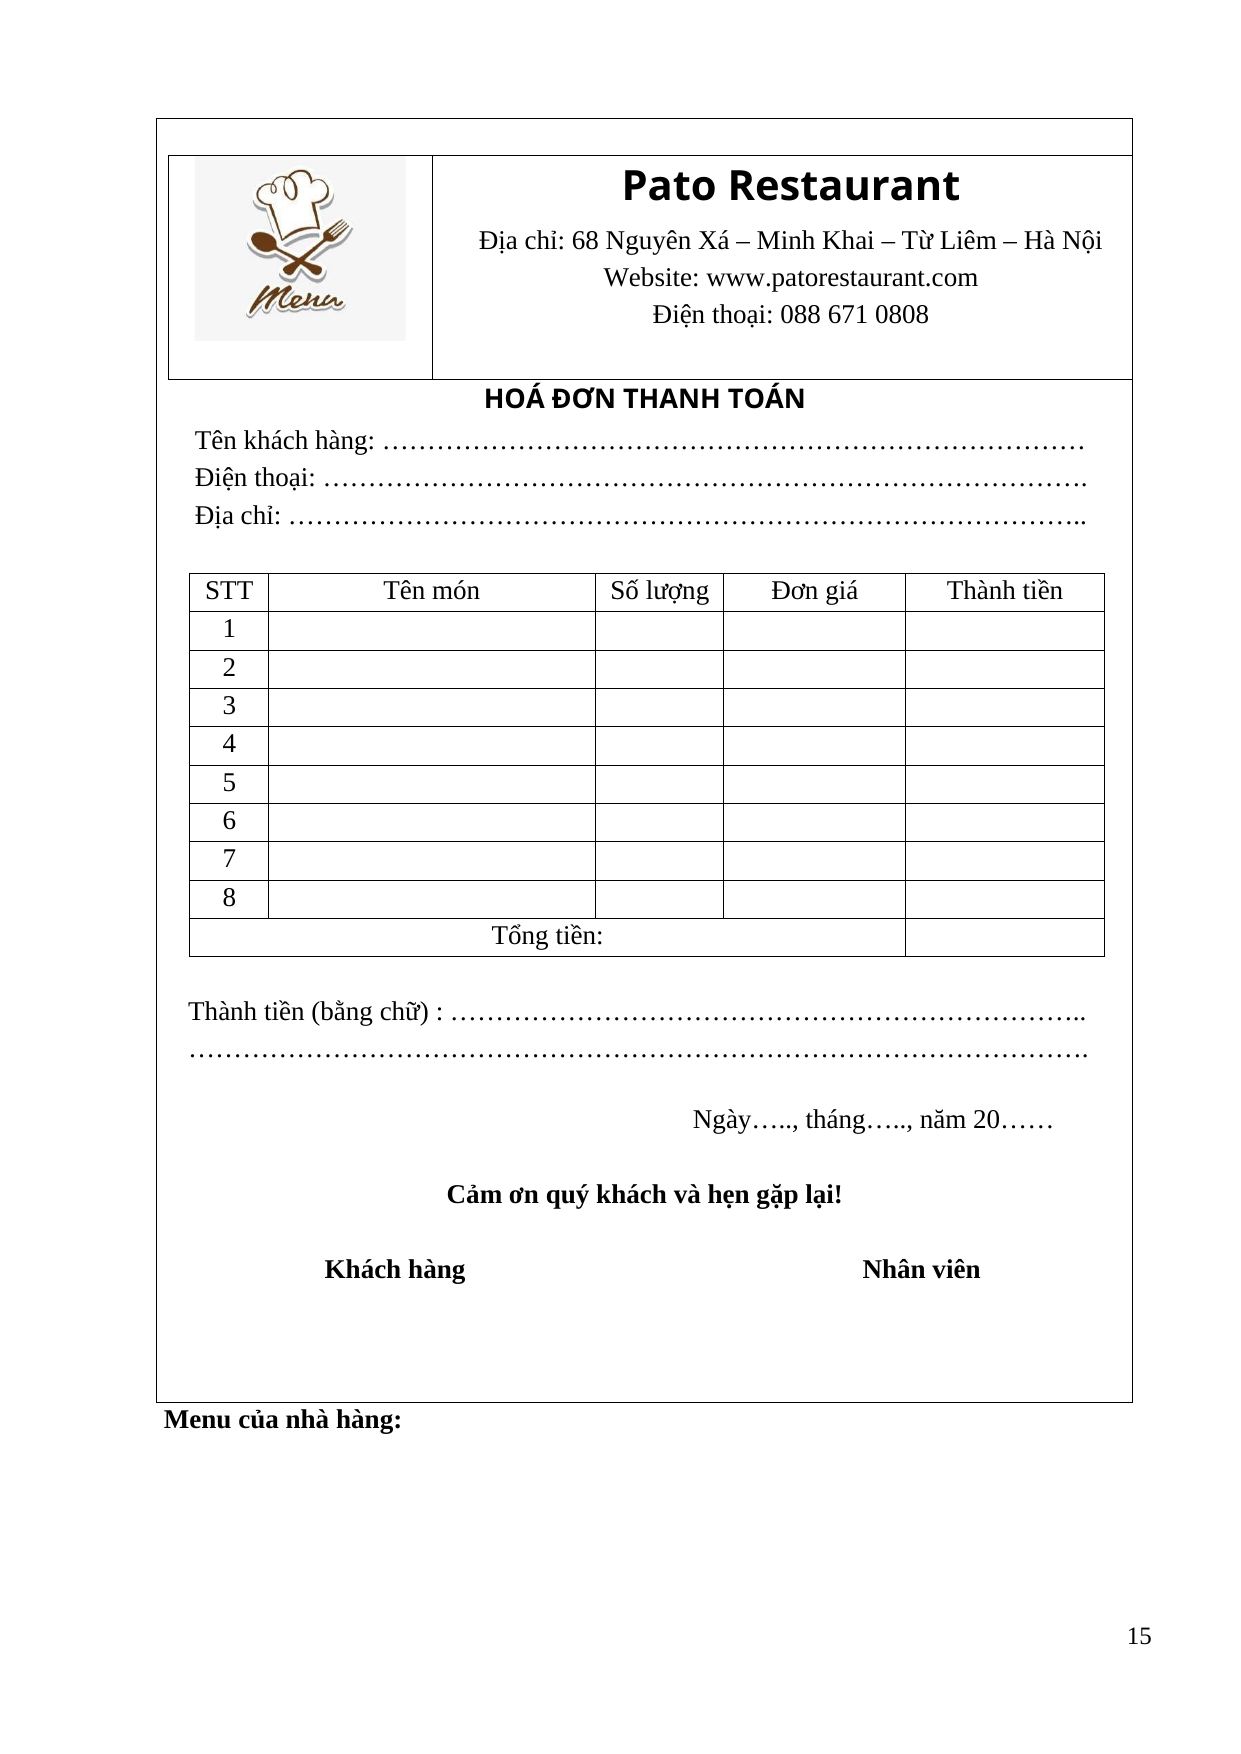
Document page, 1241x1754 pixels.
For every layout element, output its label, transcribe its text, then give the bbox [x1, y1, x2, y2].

text Menu của nhà hàng: [89, 1403, 1152, 1434]
table_header HOÁ ĐƠN THANH TOÁN Tên khách hàng: …………………………………………………………………… Điện thoại: …………………………………………………………………………. Địa chỉ: …………………………………………………………………………….. Thành tiền (bằng chữ) : …………………………………………………………….. ………………………………………………………………………………………. Ngày….., tháng….., năm 20…… Cảm ơn quý khách và hẹn gặp lại! Khách hàng Nhân viên [157, 119, 1132, 1402]
picture [194, 156, 406, 341]
